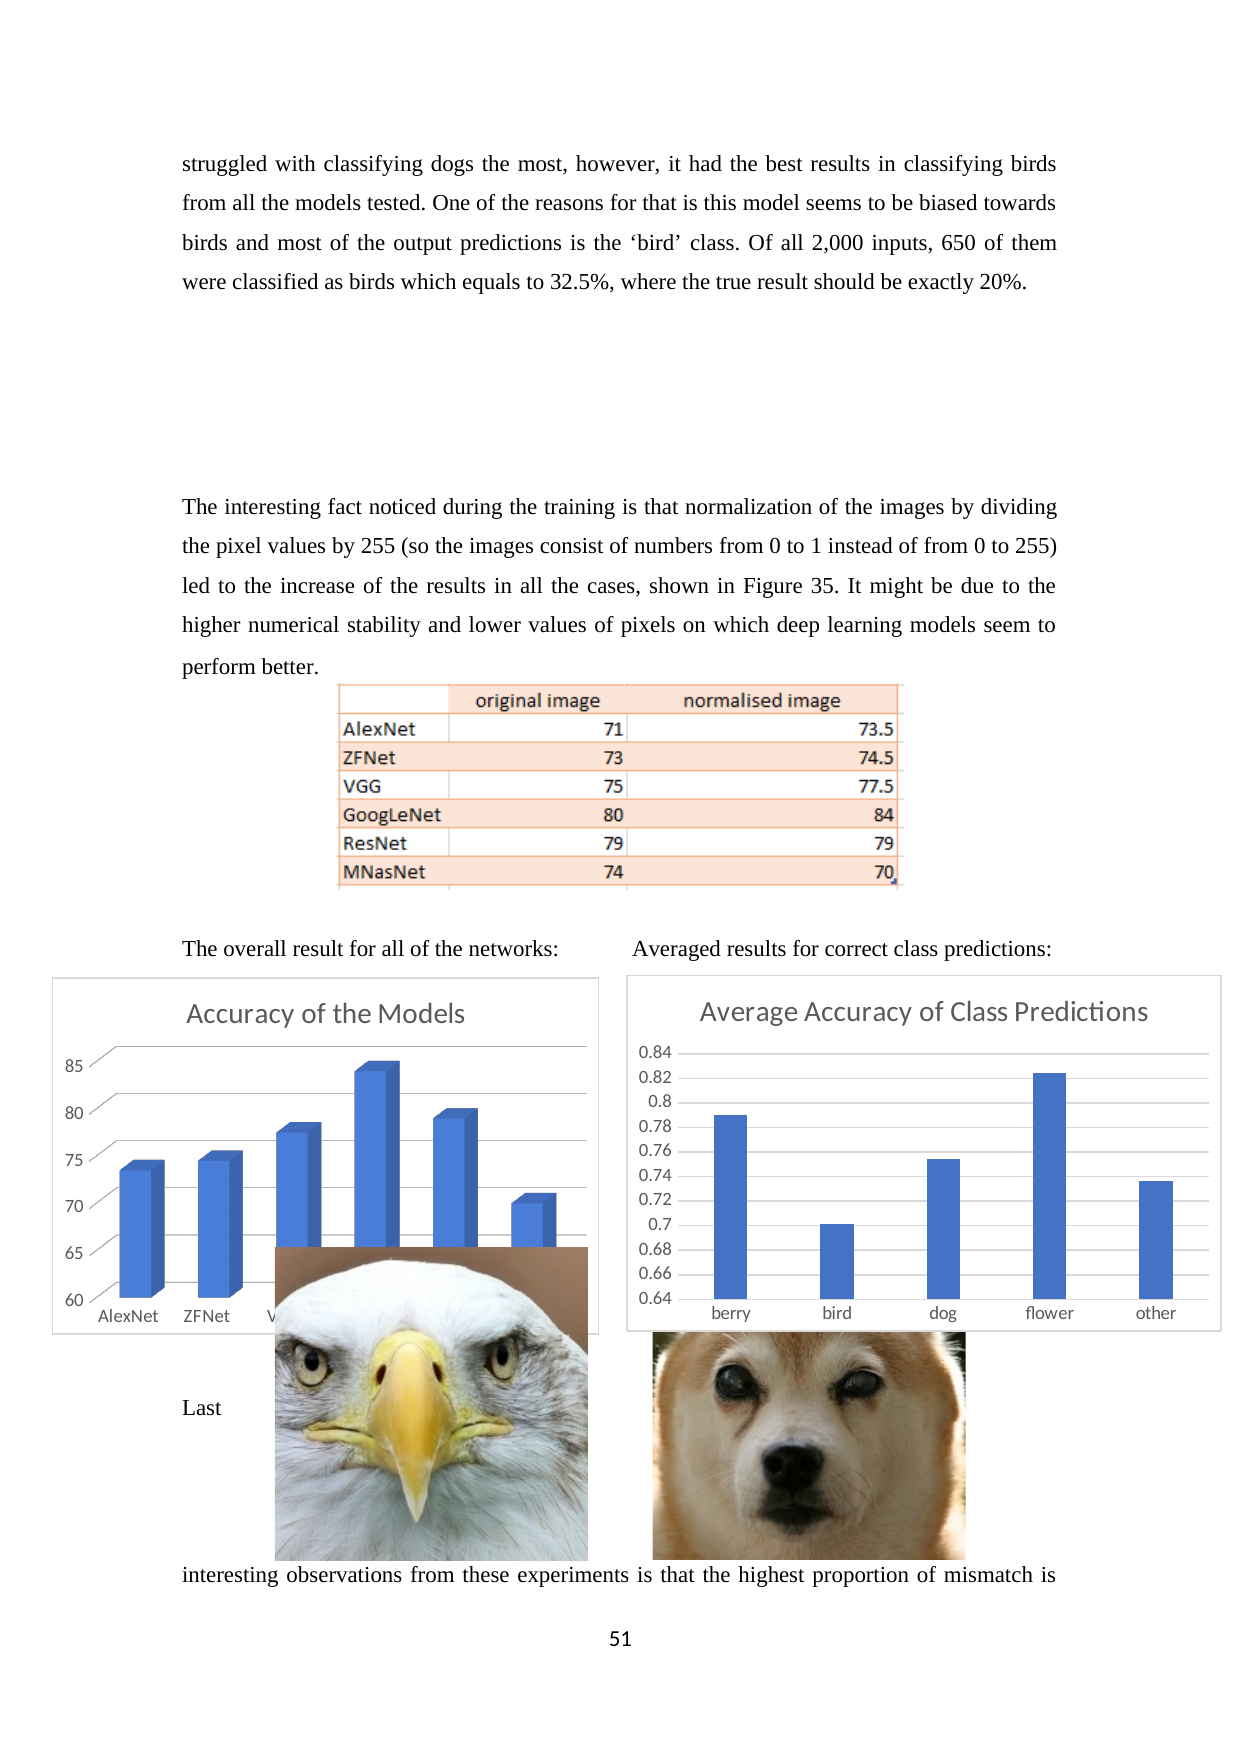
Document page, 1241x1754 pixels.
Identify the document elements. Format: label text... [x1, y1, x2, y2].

text The overall result for all of the networks: Averaged results for correct class predictions: [182, 935, 1058, 961]
text The interesting fact noticed during the training is that normalization of the images by dividing the pixel values by 255 (so the images consist of numbers from 0 to 1 instead of from 0 to 255) led to the increase of the results in all the cases, shown in Figure 35. It might be due to the higher numerical stability and lower values of pixels on which deep learning models seem to perform better. [182, 493, 1058, 680]
picture [652, 1332, 966, 1560]
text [182, 1047, 1058, 1587]
picture [336, 683, 904, 890]
picture [274, 1247, 588, 1561]
